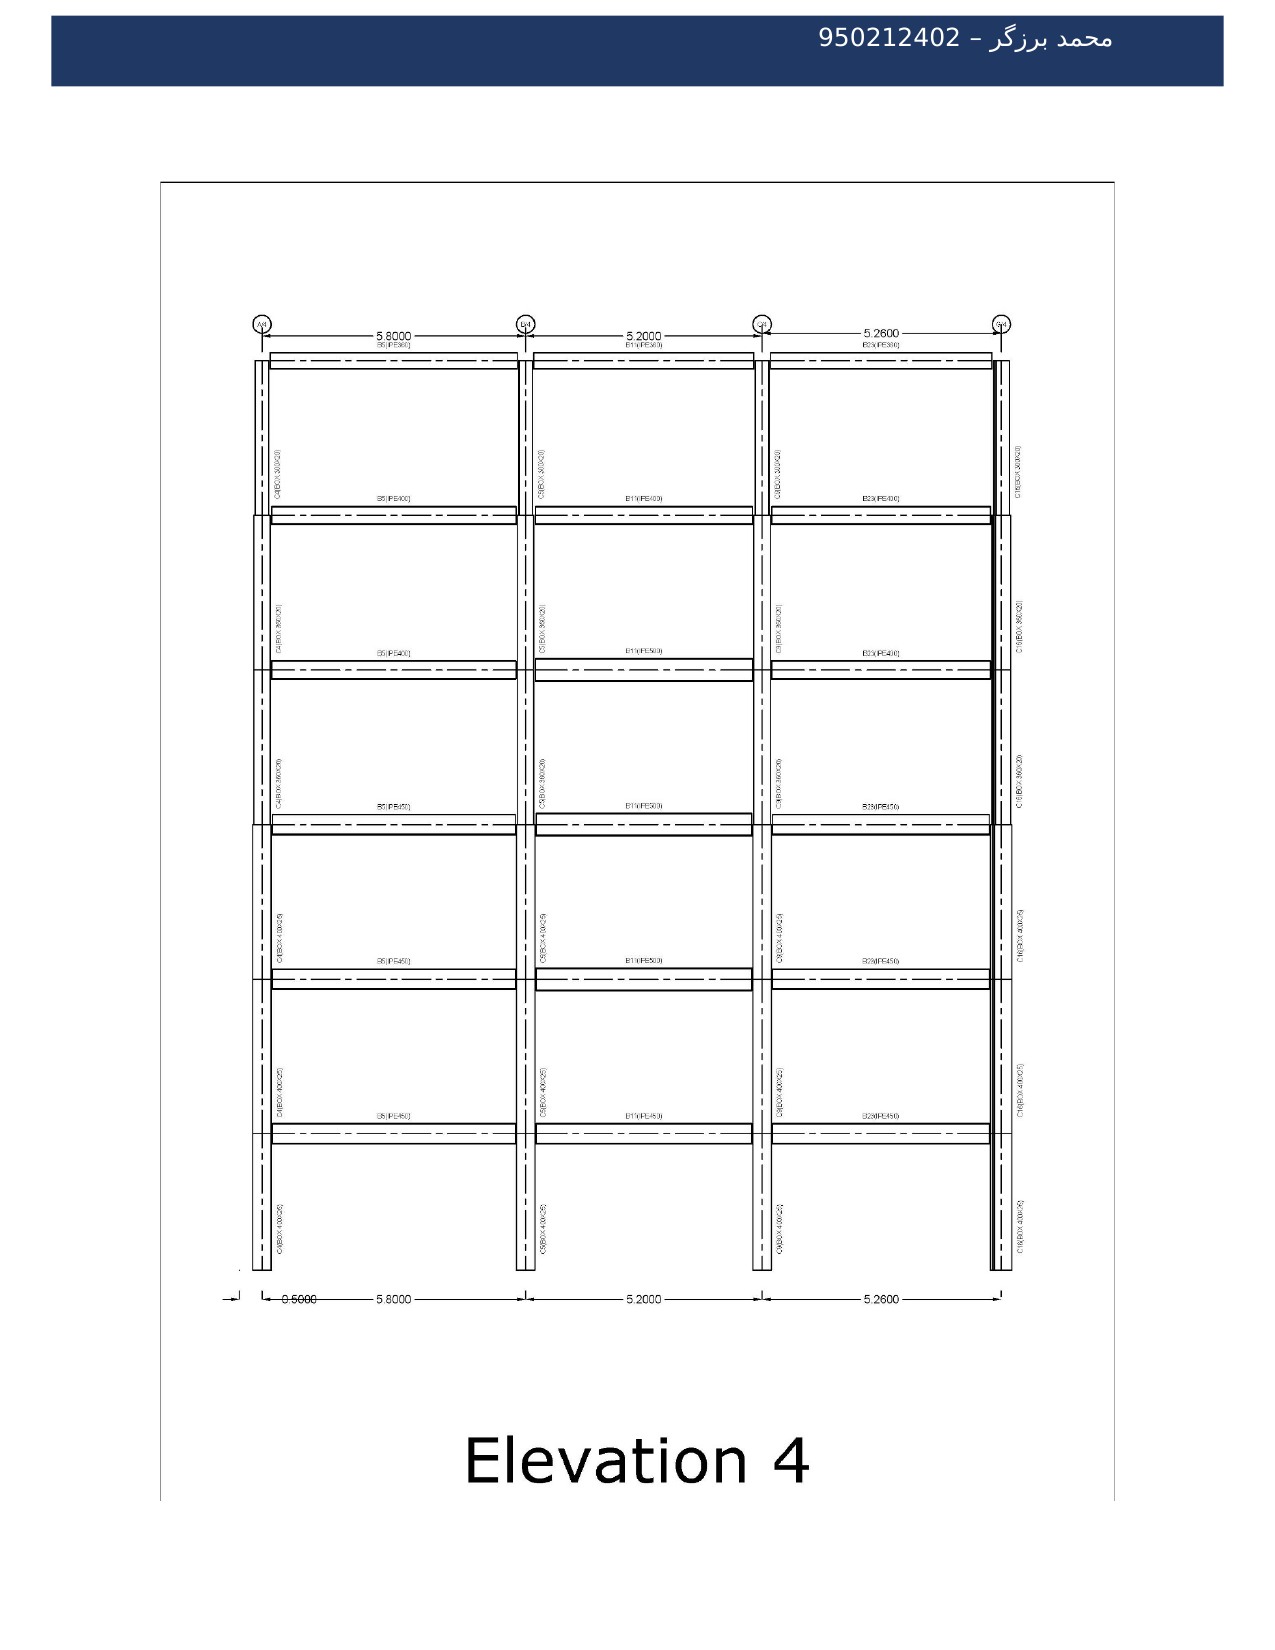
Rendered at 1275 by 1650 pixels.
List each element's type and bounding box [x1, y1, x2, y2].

picture [160, 181, 1115, 1501]
